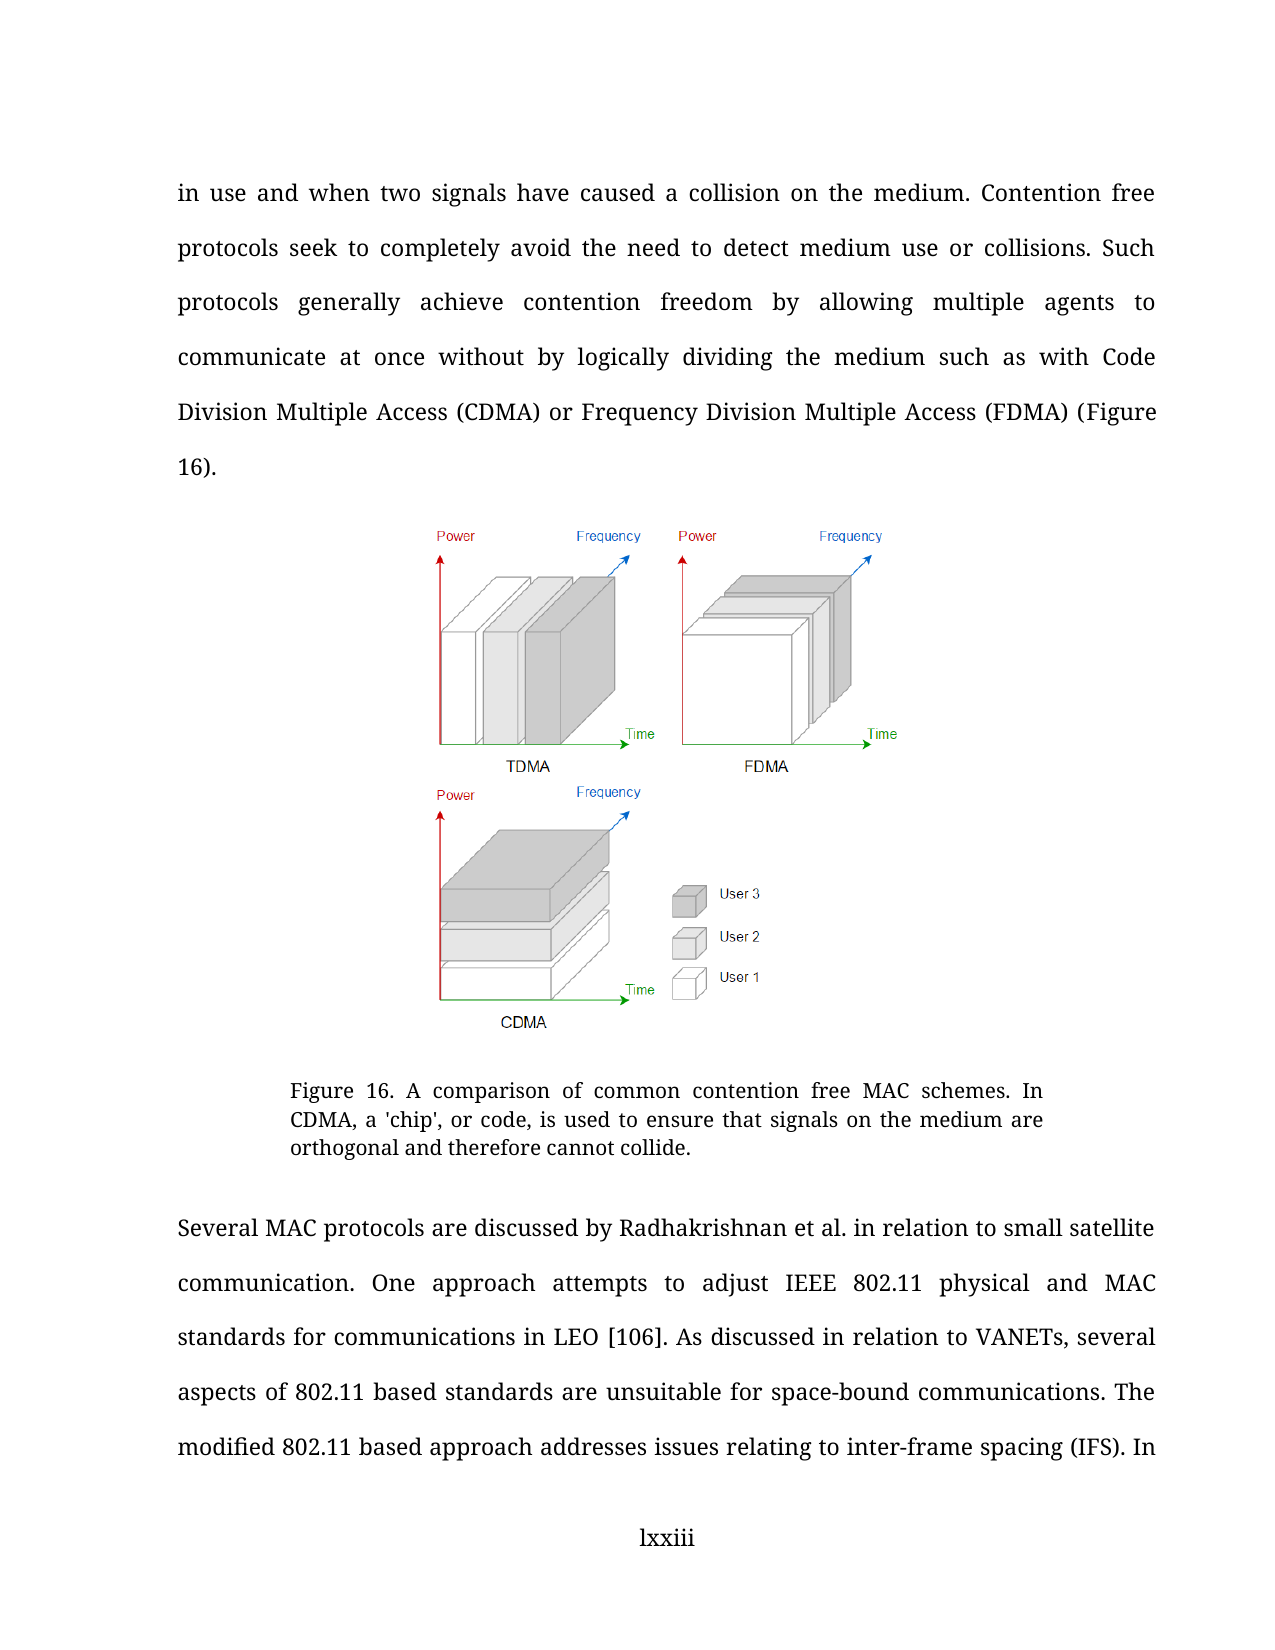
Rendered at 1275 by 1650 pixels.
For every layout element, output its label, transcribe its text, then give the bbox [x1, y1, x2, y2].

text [177, 177, 1157, 482]
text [177, 1212, 1157, 1462]
text Figure 16. A comparison of common contention free MAC schemes. In CDMA, a 'chip', or code, is used to ensure that signals on the medium are orthogonal and therefore cannot collide. [290, 1077, 1044, 1162]
picture [427, 521, 907, 1037]
